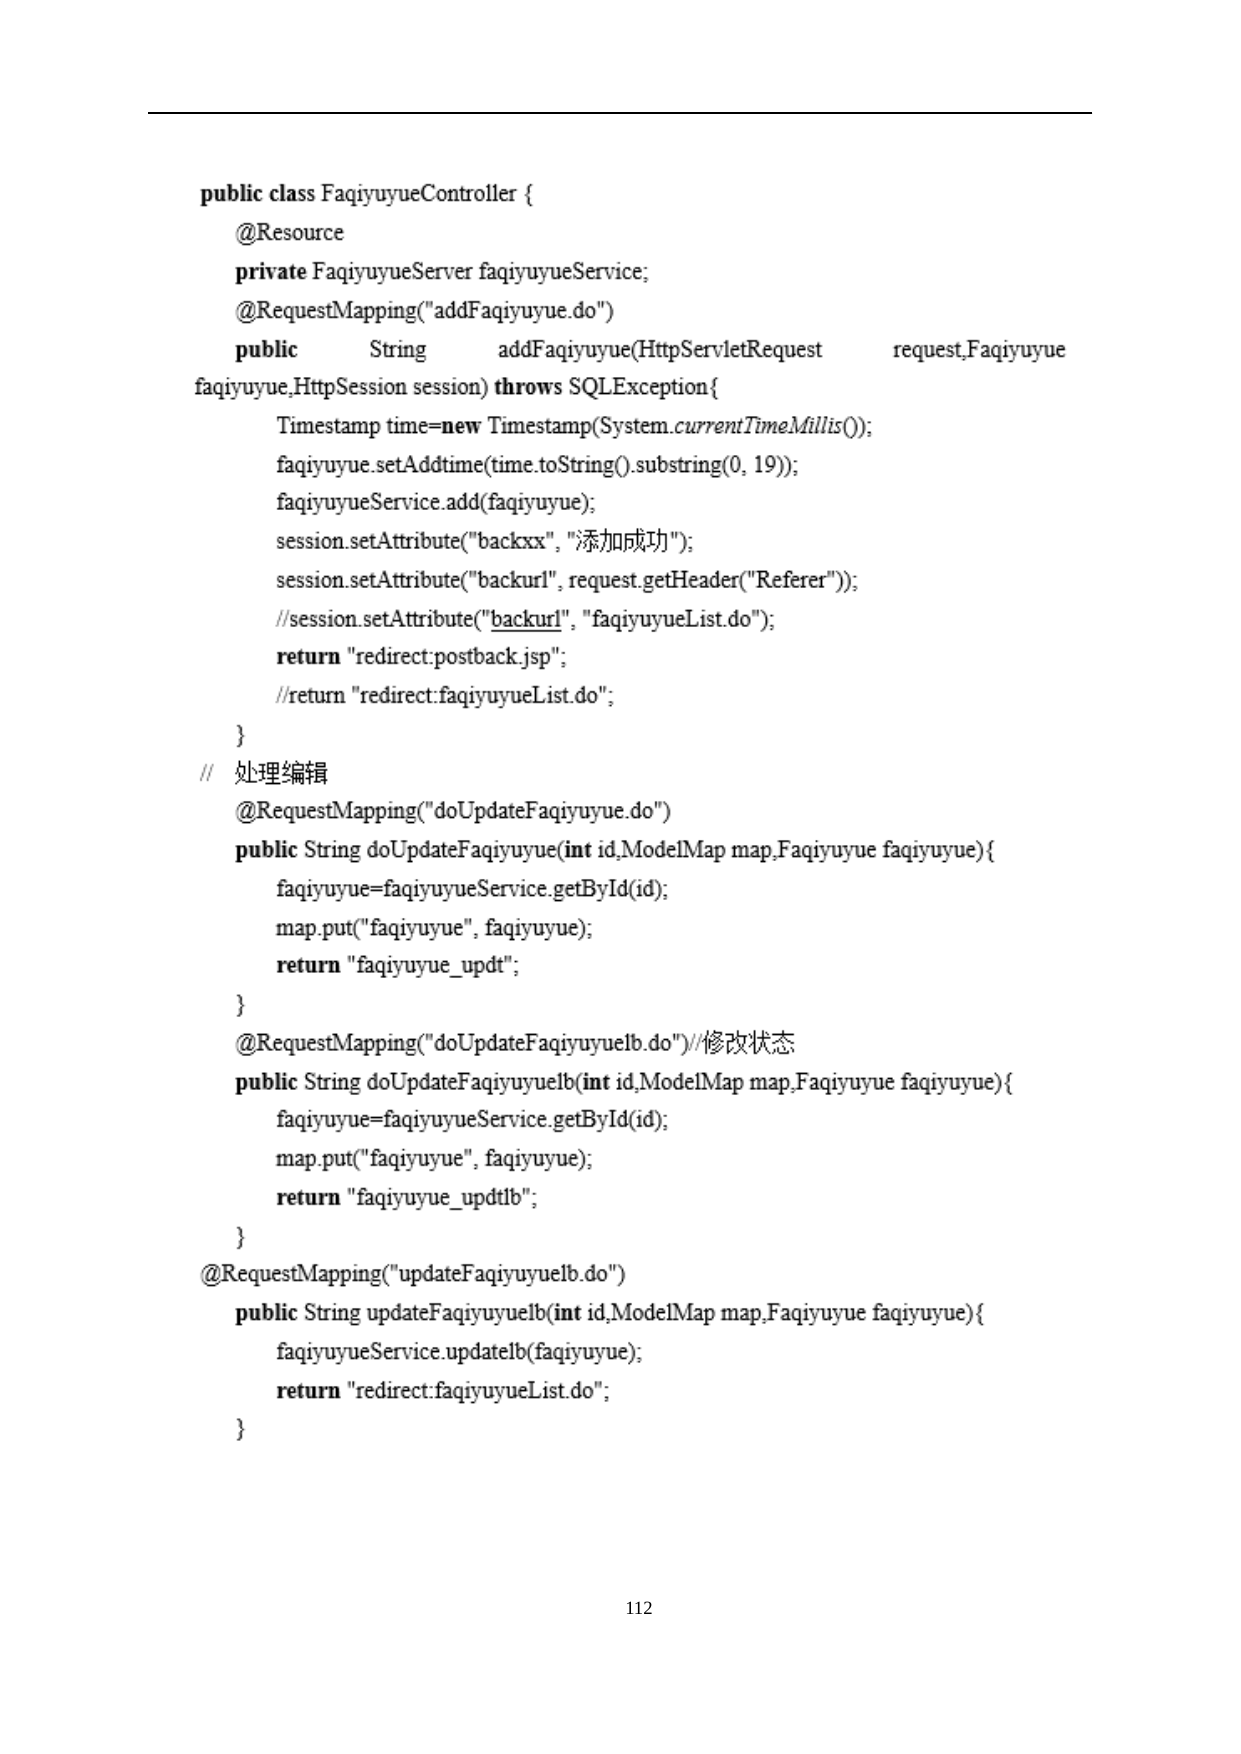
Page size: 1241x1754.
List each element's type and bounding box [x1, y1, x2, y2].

picture [147, 159, 1107, 1446]
